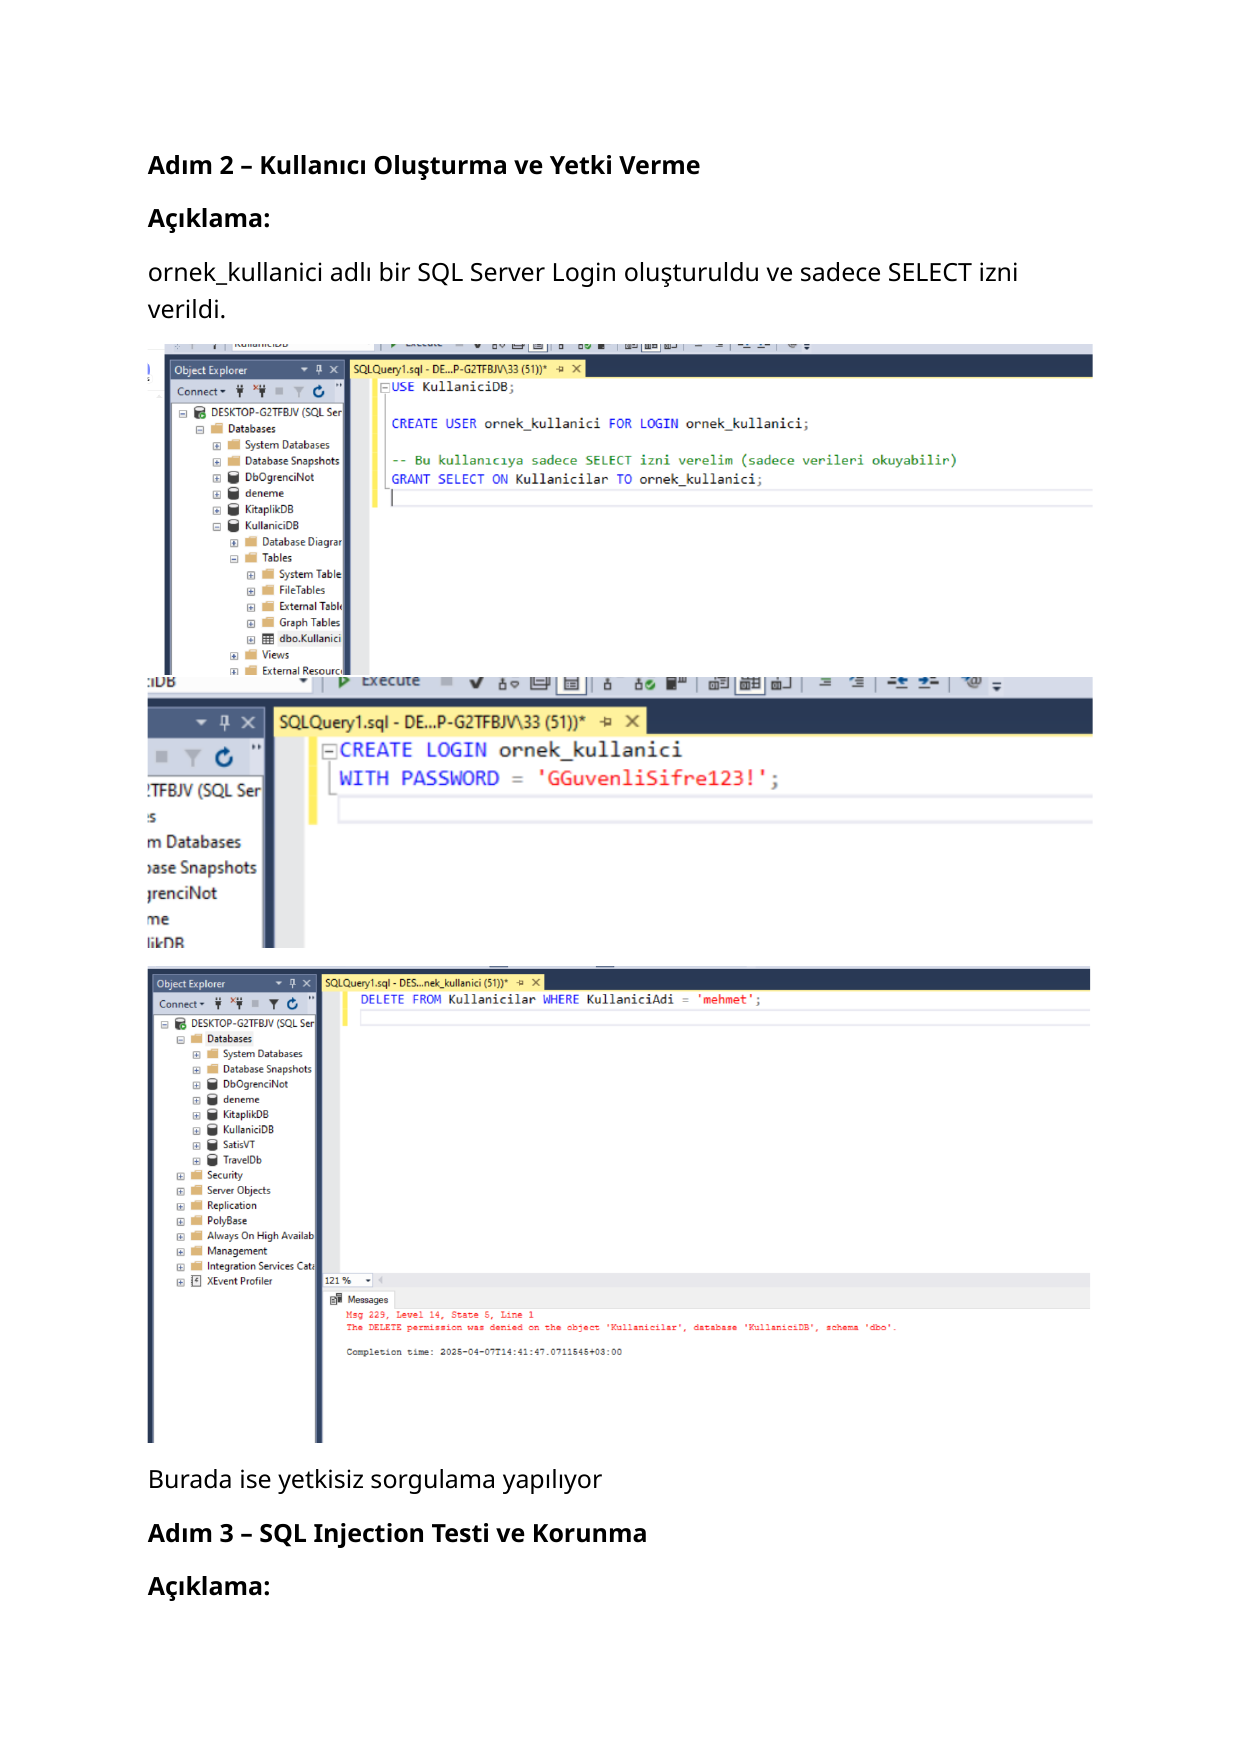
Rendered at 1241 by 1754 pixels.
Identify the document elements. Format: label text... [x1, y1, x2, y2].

text Açıklama: [148, 1569, 1093, 1603]
picture [147, 677, 1093, 948]
text Adım 3 – SQL Injection Testi ve Korunma [148, 1515, 1093, 1549]
picture [147, 344, 1093, 675]
text ornek_kullanici adlı bir SQL Server Login oluşturuldu ve sadece SELECT izni verildi. [148, 254, 1093, 325]
picture [147, 966, 1091, 1443]
text Adım 2 – Kullanıcı Oluşturma ve Yetki Verme [148, 148, 1093, 182]
text Açıklama: [148, 201, 1093, 235]
text Burada ise yetkisiz sorgulama yapılıyor [148, 1462, 1093, 1496]
